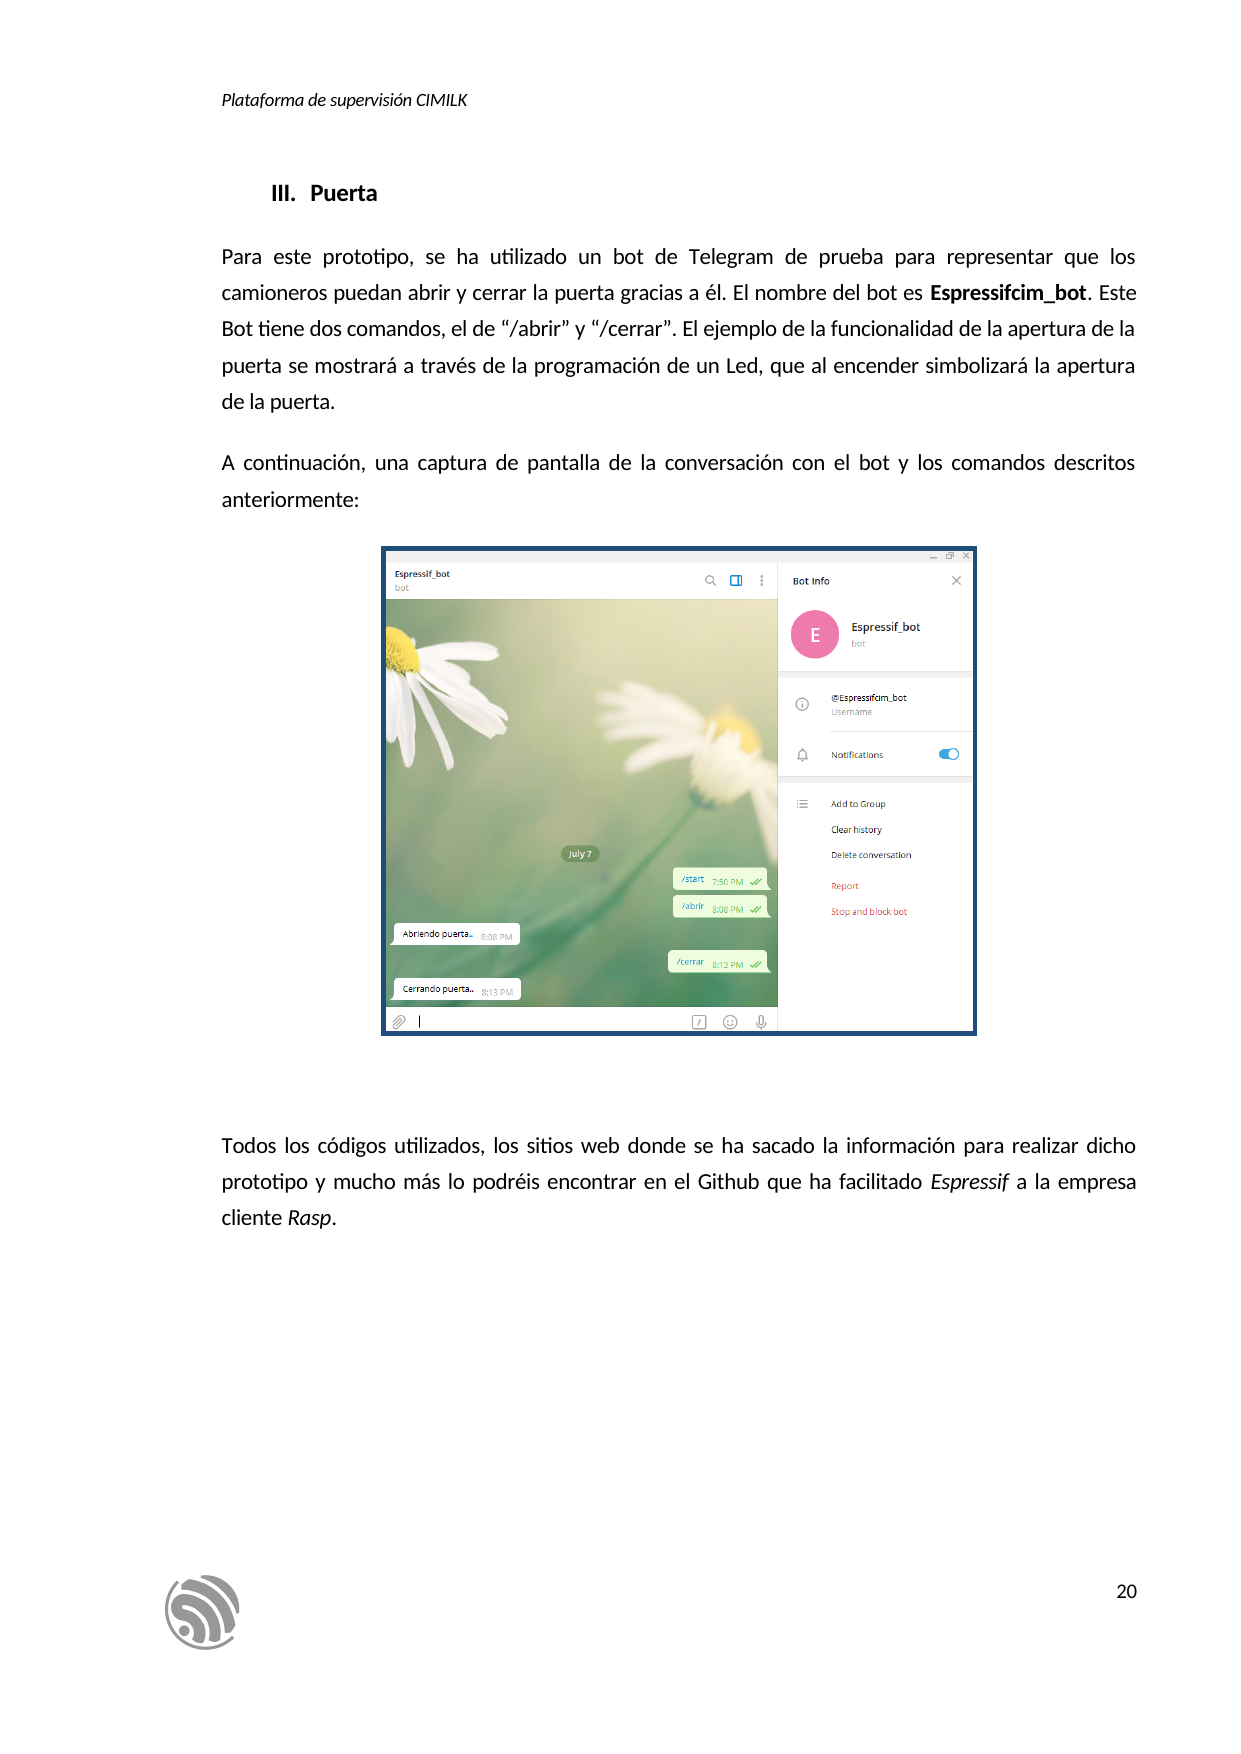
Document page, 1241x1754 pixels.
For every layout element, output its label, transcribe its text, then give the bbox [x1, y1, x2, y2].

picture [386, 551, 973, 1031]
picture [147, 1553, 260, 1666]
text Todos los códigos utilizados, los sitios web donde se ha sacado la información para realizar dicho prototipo y mucho más lo podréis encontrar en el Github que ha facilitado Espressif a la empresa cliente Rasp. [221, 1131, 1137, 1231]
text Para este prototipo, se ha utilizado un bot de Telegram de prueba para representar que los camioneros puedan abrir y cerrar la puerta gracias a él. El nombre del bot es Espressifcim_bot. Este Bot tiene dos comandos, el de “/abrir” y “/cerrar”. El ejemplo de la funcionalidad de la apertura de la puerta se mostrará a través de la programación de un Led, que al encender simbolizará la apertura de la puerta. [221, 242, 1137, 415]
text A continuación, una captura de pantalla de la conversación con el bot y los comandos descritos anteriormente: [221, 448, 1137, 513]
subtitle Puerta [296, 177, 1137, 208]
